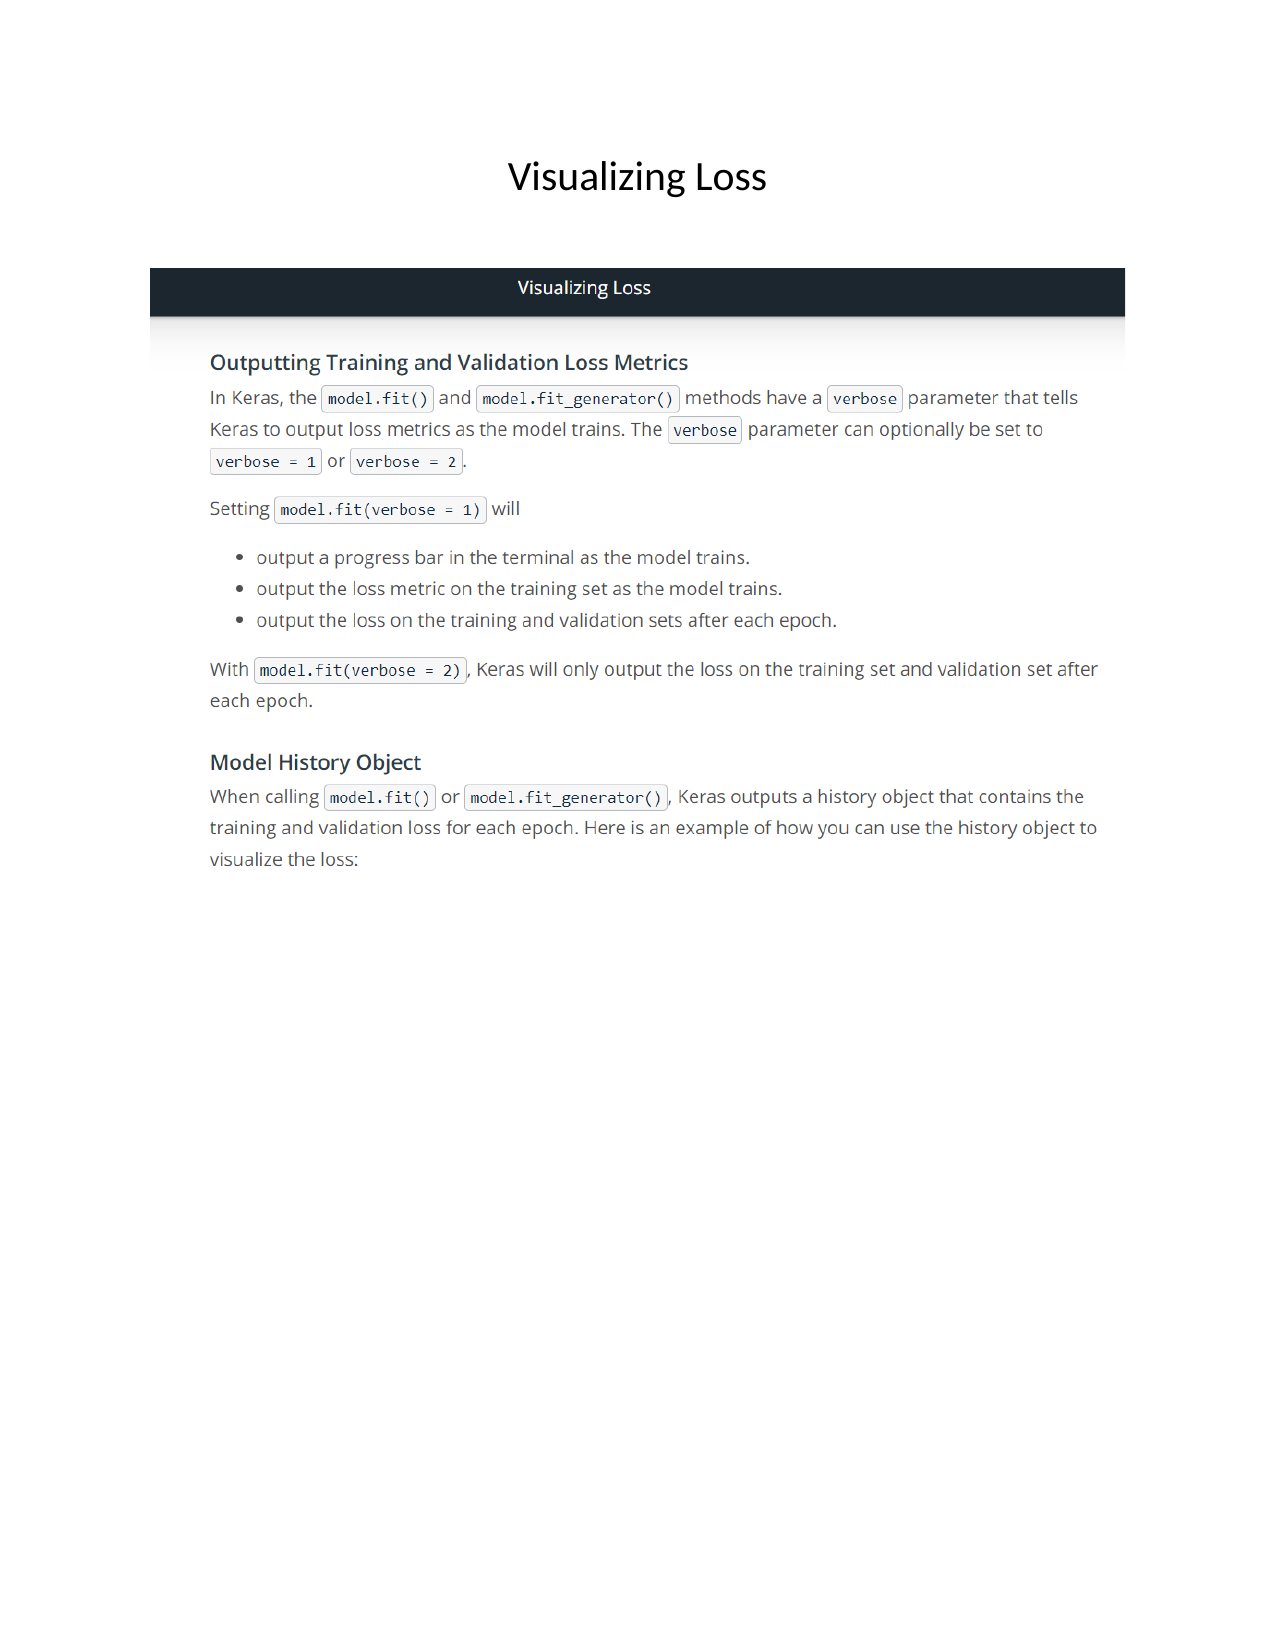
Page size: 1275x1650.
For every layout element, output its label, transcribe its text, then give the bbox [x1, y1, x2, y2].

picture [150, 268, 1125, 893]
text Visualizing Loss [150, 150, 1125, 201]
